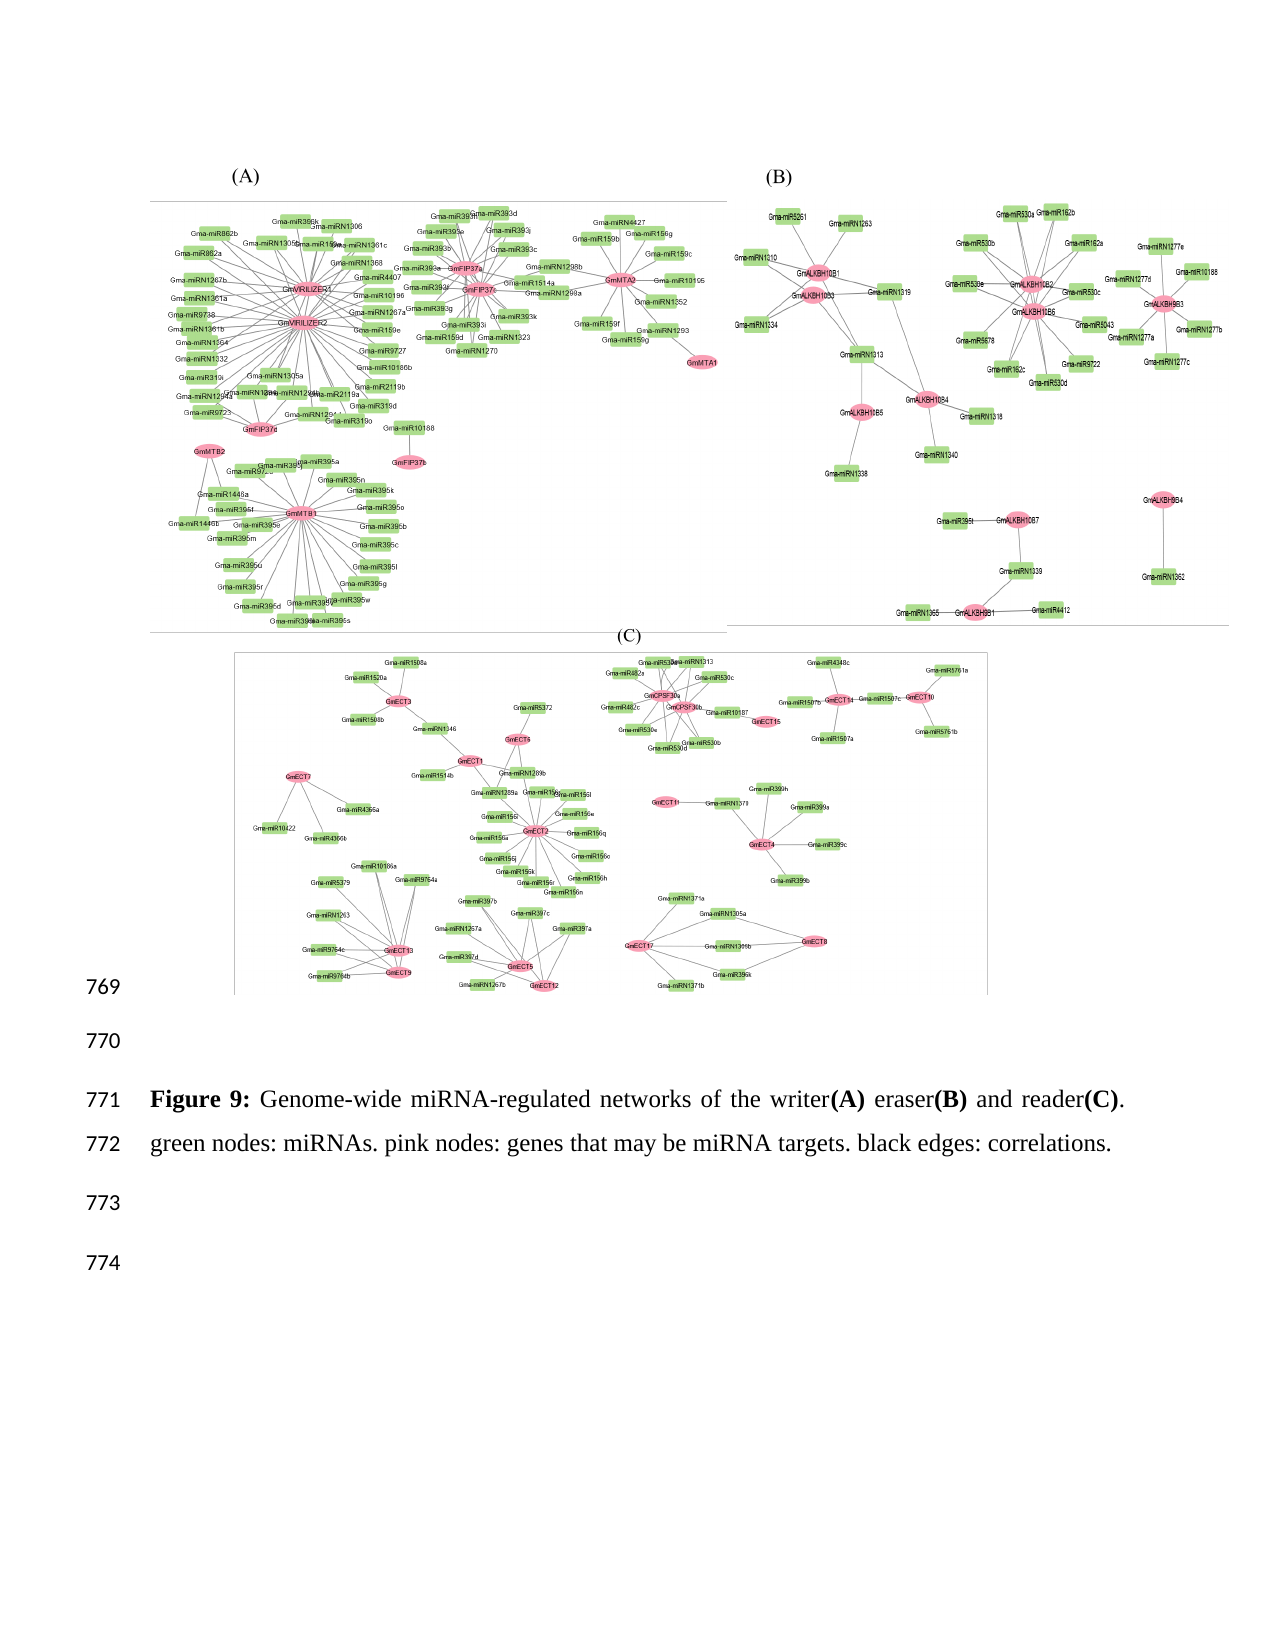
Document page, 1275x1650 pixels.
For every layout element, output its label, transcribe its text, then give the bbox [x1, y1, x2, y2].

text Figure 9: Genome-wide miRNA-regulated networks of the writer(A) eraser(B) and reader(C). green nodes: miRNAs. pink nodes: genes that may be miRNA targets. black edges: correlations. [150, 1084, 1125, 1156]
picture [150, 150, 1229, 995]
